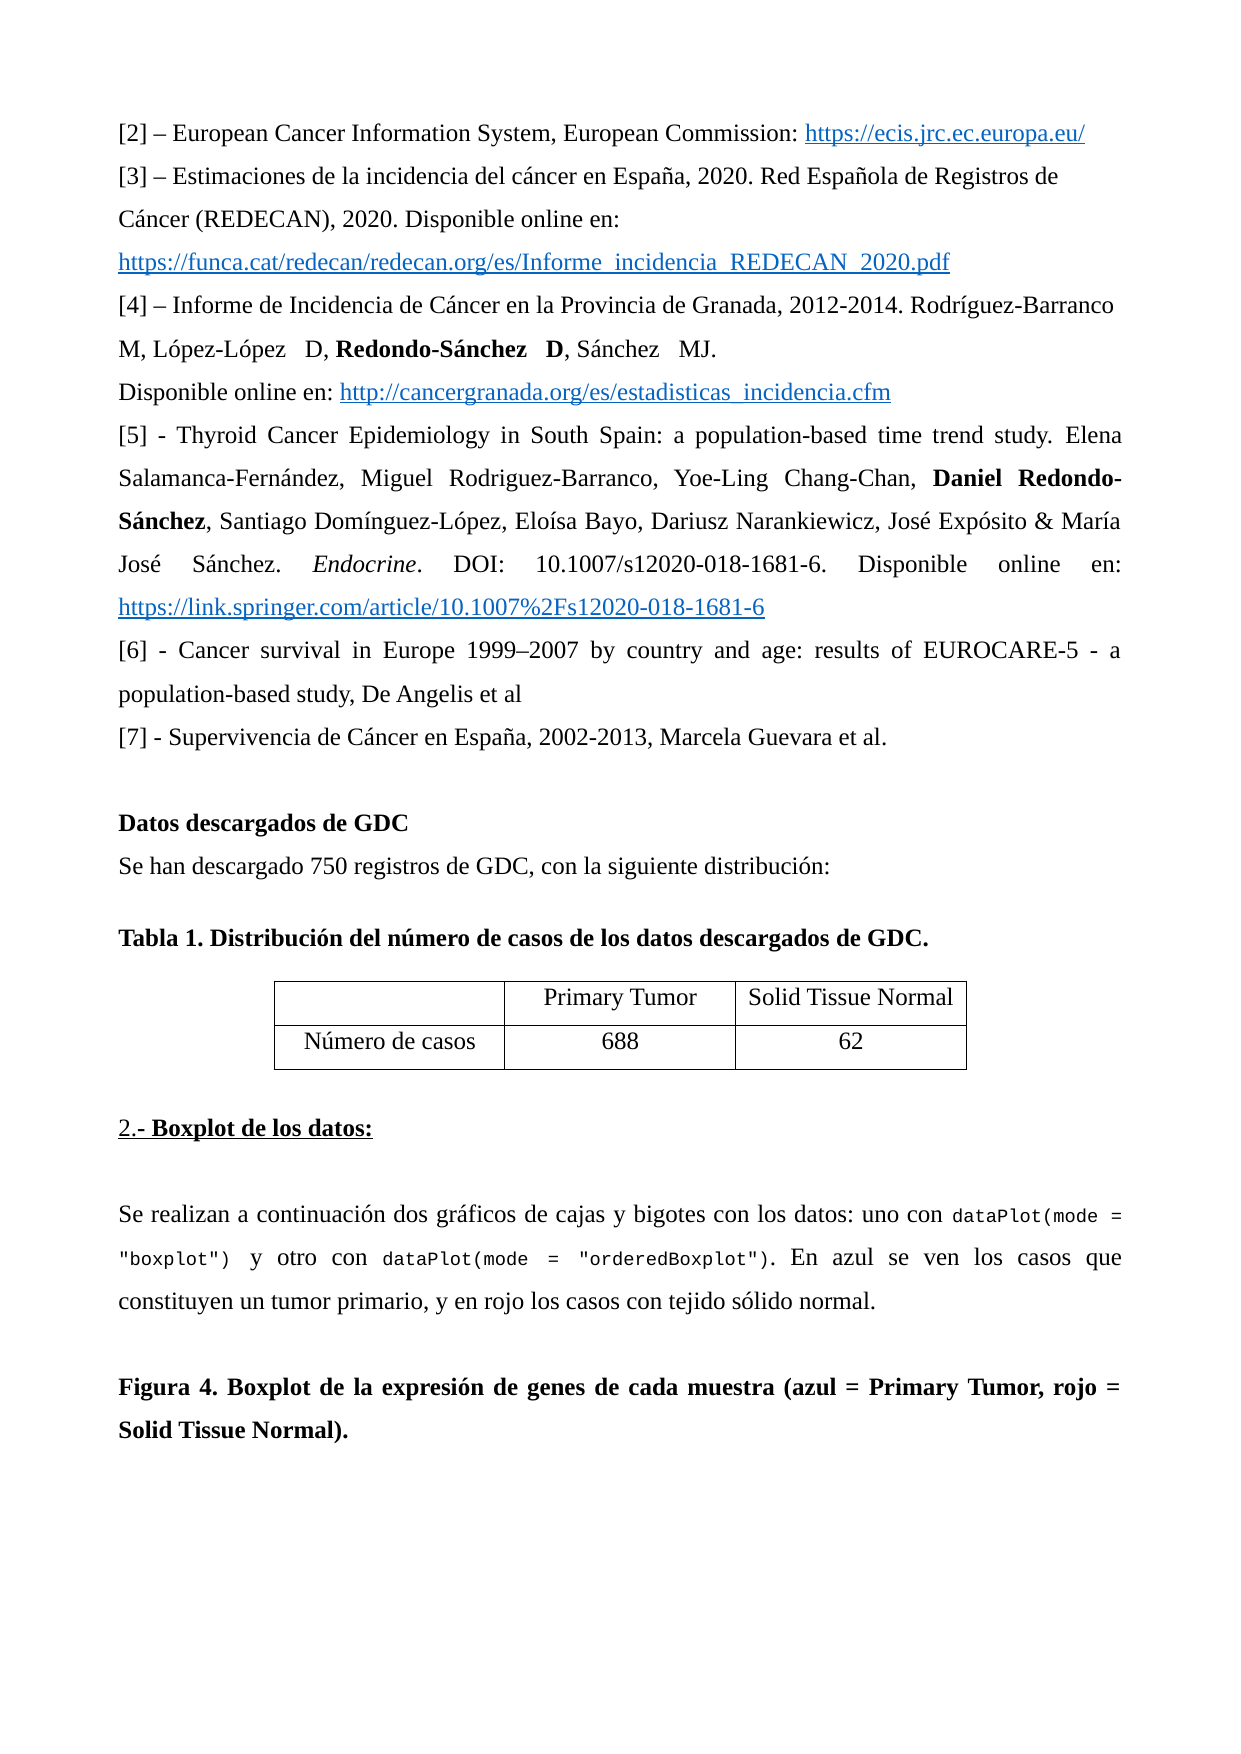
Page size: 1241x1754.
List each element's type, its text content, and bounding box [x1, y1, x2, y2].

table_header [275, 982, 504, 1025]
text Disponible online en: http://cancergranada.org/es/estadisticas_incidencia.cfm [118, 377, 1122, 406]
table_header Primary Tumor [505, 982, 735, 1025]
text [3] – Estimaciones de la incidencia del cáncer en España, 2020. Red Española de Registros de Cáncer (REDECAN), 2020. Disponible online en: https://funca.cat/redecan/redecan.org/es/Informe_incidencia_REDECAN_2020.pdf [118, 161, 1122, 276]
text Figura 4. Boxplot de la expresión de genes de cada muestra (azul = Primary Tumor, rojo = Solid Tissue Normal). [118, 1372, 1122, 1444]
text [7] - Supervivencia de Cáncer en España, 2002-2013, Marcela Guevara et al. [118, 722, 1122, 751]
text 2.- Boxplot de los datos: [118, 1113, 1122, 1142]
text Se han descargado 750 registros de GDC, con la siguiente distribución: [118, 851, 1122, 880]
table_header Solid Tissue Normal [736, 982, 966, 1025]
text [4] – Informe de Incidencia de Cáncer en la Provincia de Granada, 2012-2014. Rodríguez-Barranco M, López-López D, Redondo-Sánchez D, Sánchez MJ. [118, 291, 1122, 362]
table_cell 688 [505, 1026, 735, 1069]
table_cell Número de casos [275, 1026, 504, 1069]
text [5] - Thyroid Cancer Epidemiology in South Spain: a population-based time trend study. Elena Salamanca-Fernández, Miguel Rodriguez-Barranco, Yoe-Ling Chang-Chan, Daniel Redondo-Sánchez, Santiago Domínguez-López, Eloísa Bayo, Dariusz Narankiewicz, José Expósito & María José Sánchez. Endocrine. DOI: 10.1007/s12020-018-1681-6. Disponible online en: https://link.springer.com/article/10.1007%2Fs12020-018-1681-6 [118, 420, 1122, 621]
table_cell 62 [736, 1026, 966, 1069]
text [2] – European Cancer Information System, European Commission: https://ecis.jrc.ec.europa.eu/ [118, 118, 1122, 147]
text Tabla 1. Distribución del número de casos de los datos descargados de GDC. [118, 923, 1122, 952]
text [6] - Cancer survival in Europe 1999–2007 by country and age: results of EUROCARE-5 - a population-based study, De Angelis et al [118, 636, 1122, 707]
text Datos descargados de GDC [118, 808, 1122, 837]
text Se realizan a continuación dos gráficos de cajas y bigotes con los datos: uno con dataPlot(mode = "boxplot") y otro con dataPlot(mode = "orderedBoxplot"). En azul se ven los casos que constituyen un tumor primario, y en rojo los casos con tejido sólido normal. [118, 1199, 1122, 1314]
